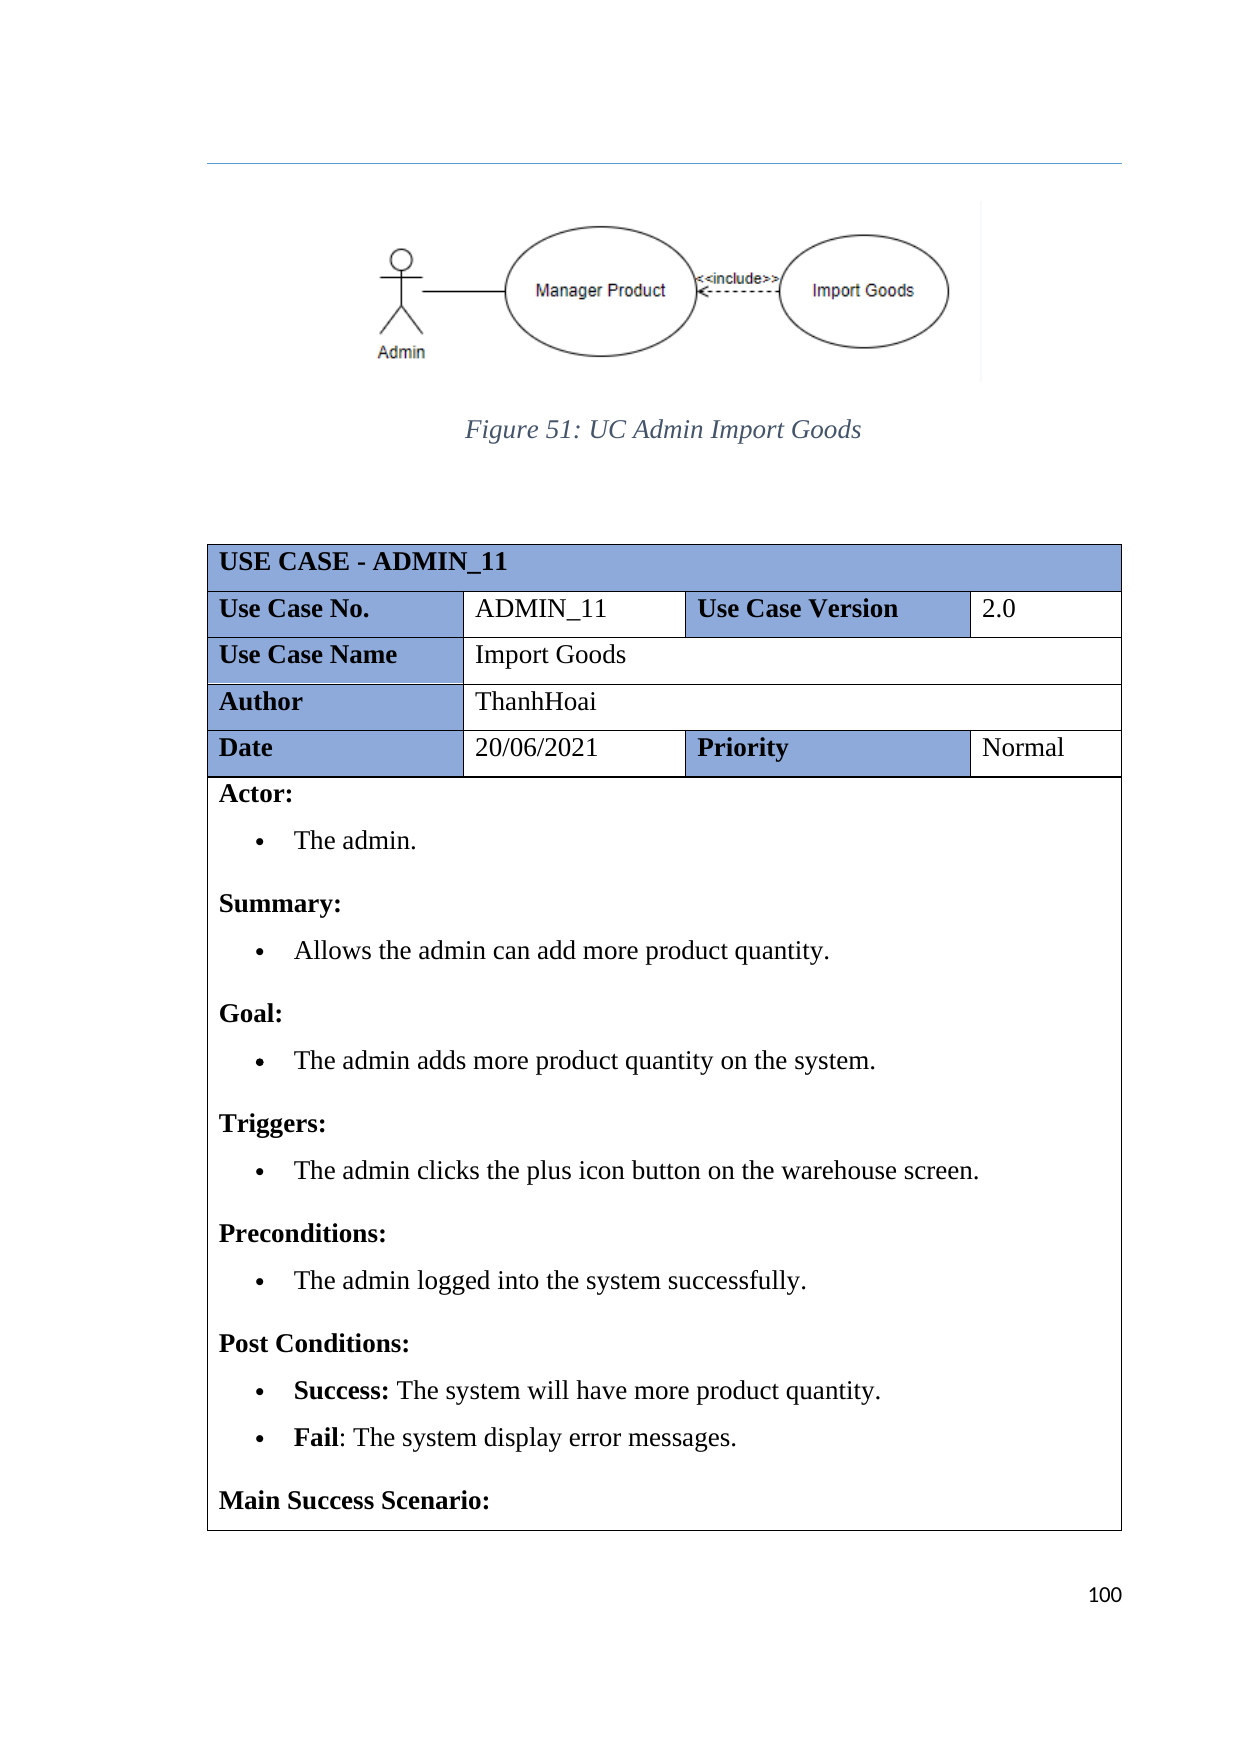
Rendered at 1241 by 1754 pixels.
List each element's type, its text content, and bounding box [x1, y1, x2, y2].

table_cell 20/06/2021 [464, 731, 685, 776]
table_cell Use Case Version [686, 592, 970, 637]
text Figure 51: UC Admin Import Goods [207, 413, 1122, 444]
table_cell 2.0 [971, 592, 1121, 637]
table_cell Author [208, 685, 463, 730]
table_cell ADMIN_11 [464, 592, 685, 637]
picture [346, 201, 983, 382]
table_cell Normal [971, 731, 1121, 776]
table_cell Priority [686, 731, 970, 776]
table_cell Date [208, 731, 463, 776]
table_cell Use Case No. [208, 592, 463, 637]
table_cell Use Case Name [208, 638, 463, 683]
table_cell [208, 778, 1121, 1529]
table_header USE CASE - ADMIN_11 [208, 545, 1121, 591]
table_cell Import Goods [464, 638, 1121, 683]
table_cell ThanhHoai [464, 685, 1121, 730]
